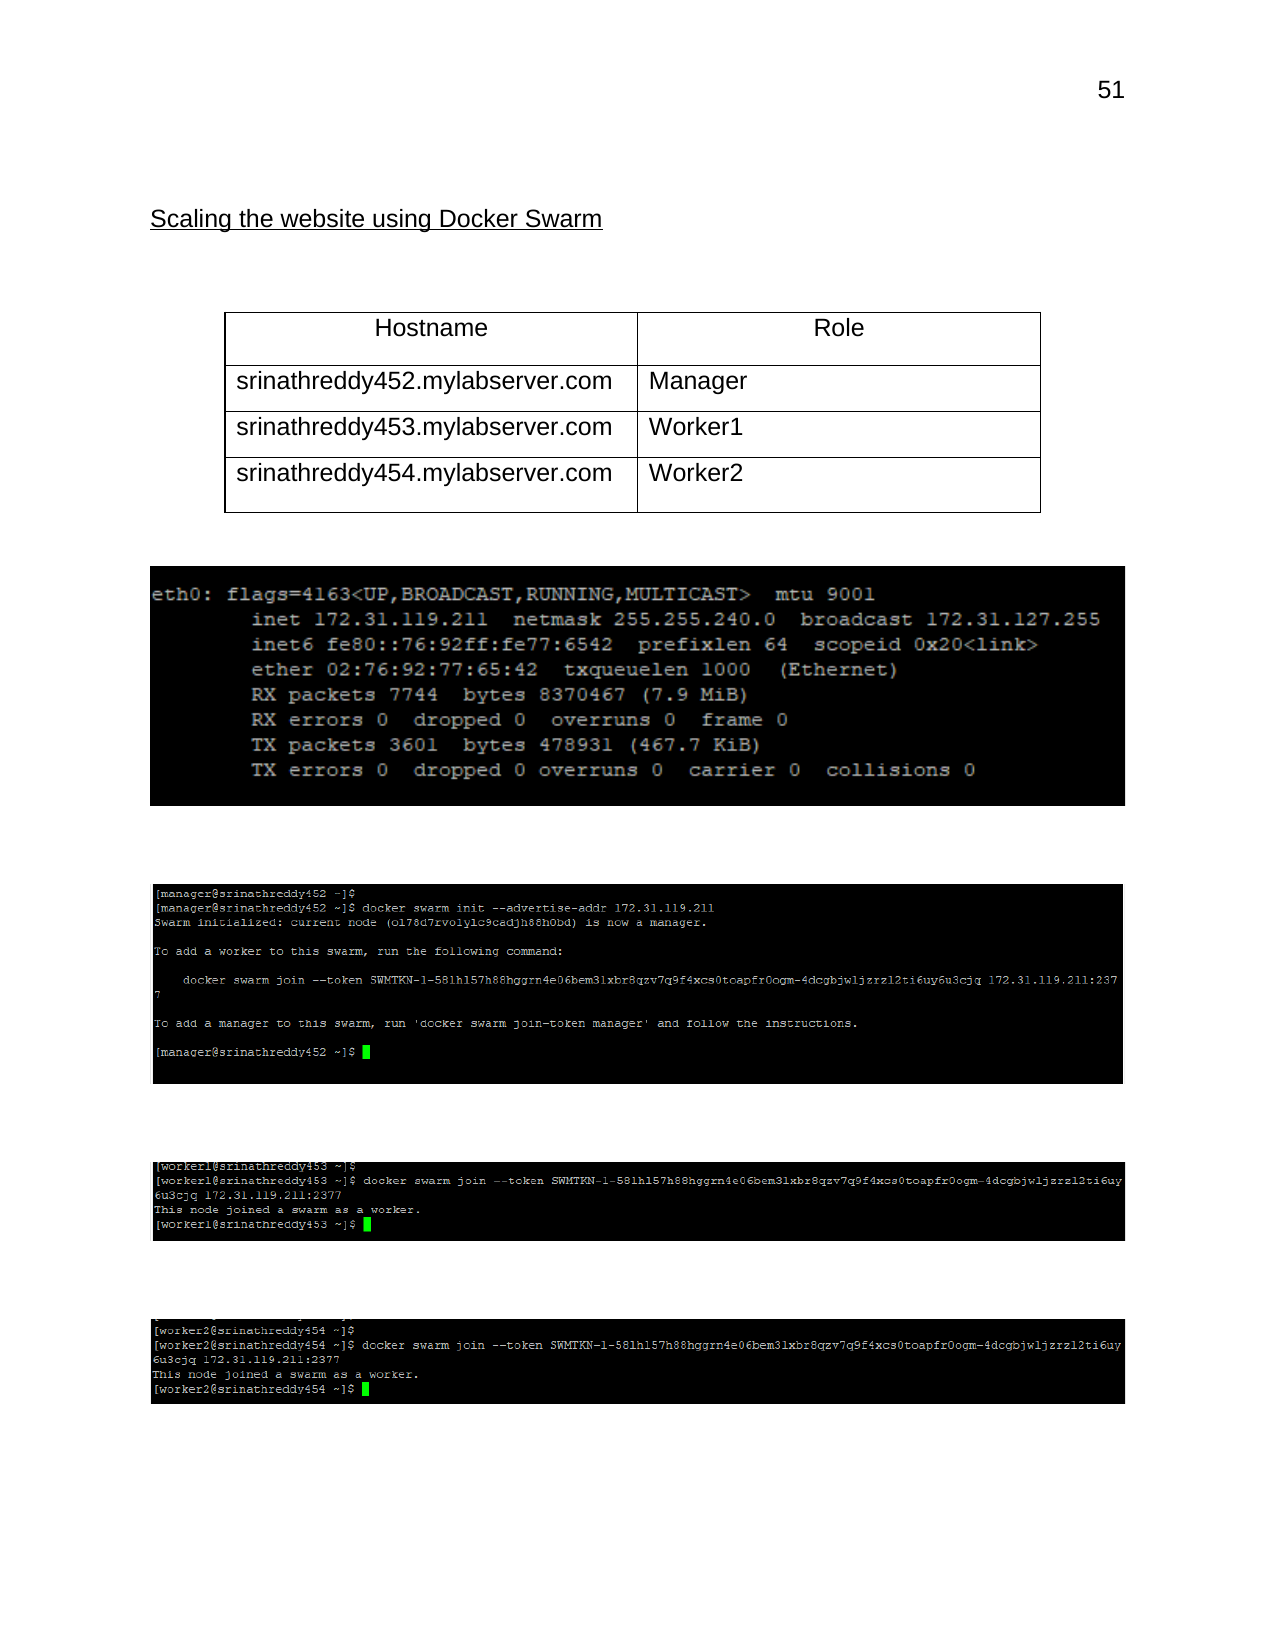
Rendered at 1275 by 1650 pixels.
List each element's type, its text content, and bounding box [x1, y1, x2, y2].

picture [150, 1162, 1125, 1241]
picture [150, 1319, 1125, 1404]
table_cell srinathreddy454.mylabserver.com [226, 458, 637, 512]
table_header Role [638, 313, 1040, 365]
table_cell srinathreddy453.mylabserver.com [226, 412, 637, 457]
picture [150, 566, 1125, 806]
table_cell Manager [638, 366, 1040, 411]
table_cell Worker2 [638, 458, 1040, 512]
table_cell srinathreddy452.mylabserver.com [226, 366, 637, 411]
table_cell Worker1 [638, 412, 1040, 457]
text Scaling the website using Docker Swarm [150, 204, 1125, 233]
table_header Hostname [226, 313, 637, 365]
picture [150, 884, 1125, 1084]
